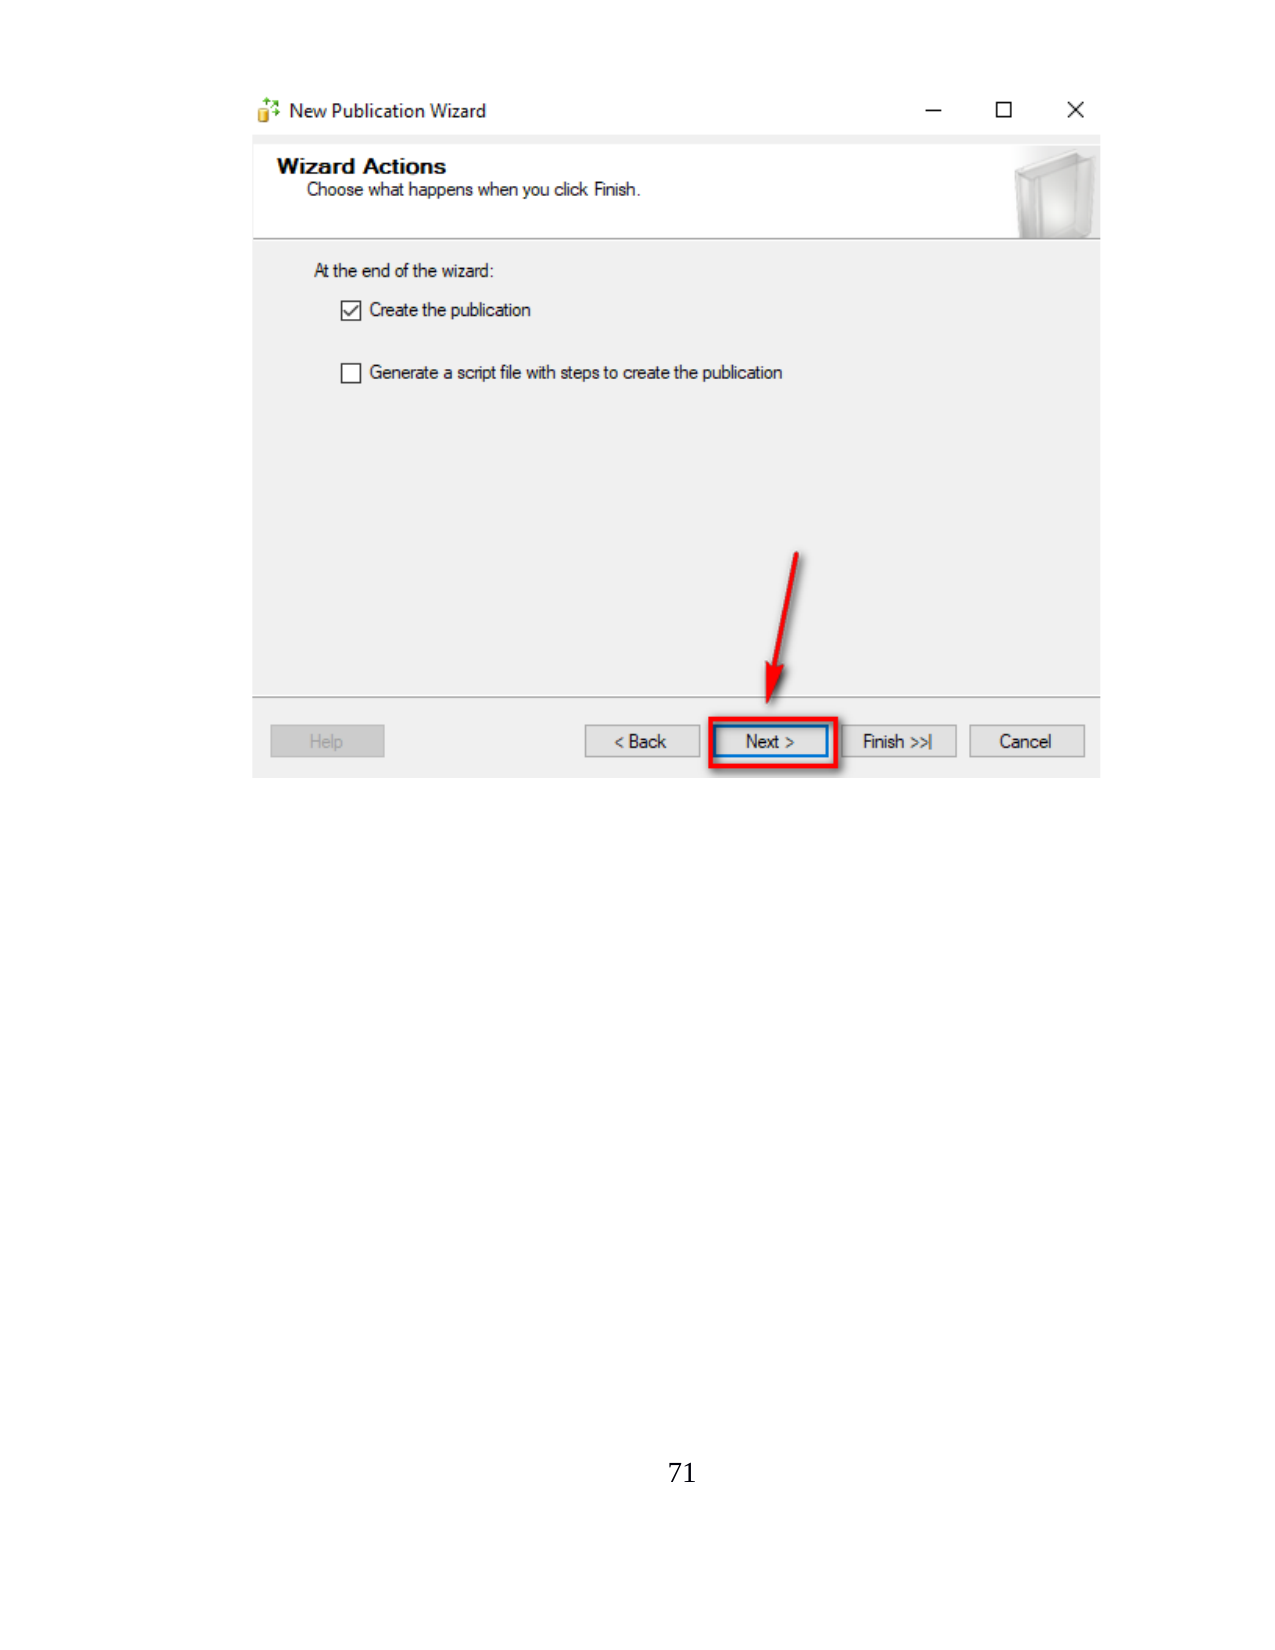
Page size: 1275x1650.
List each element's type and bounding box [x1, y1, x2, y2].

picture [252, 88, 1101, 778]
